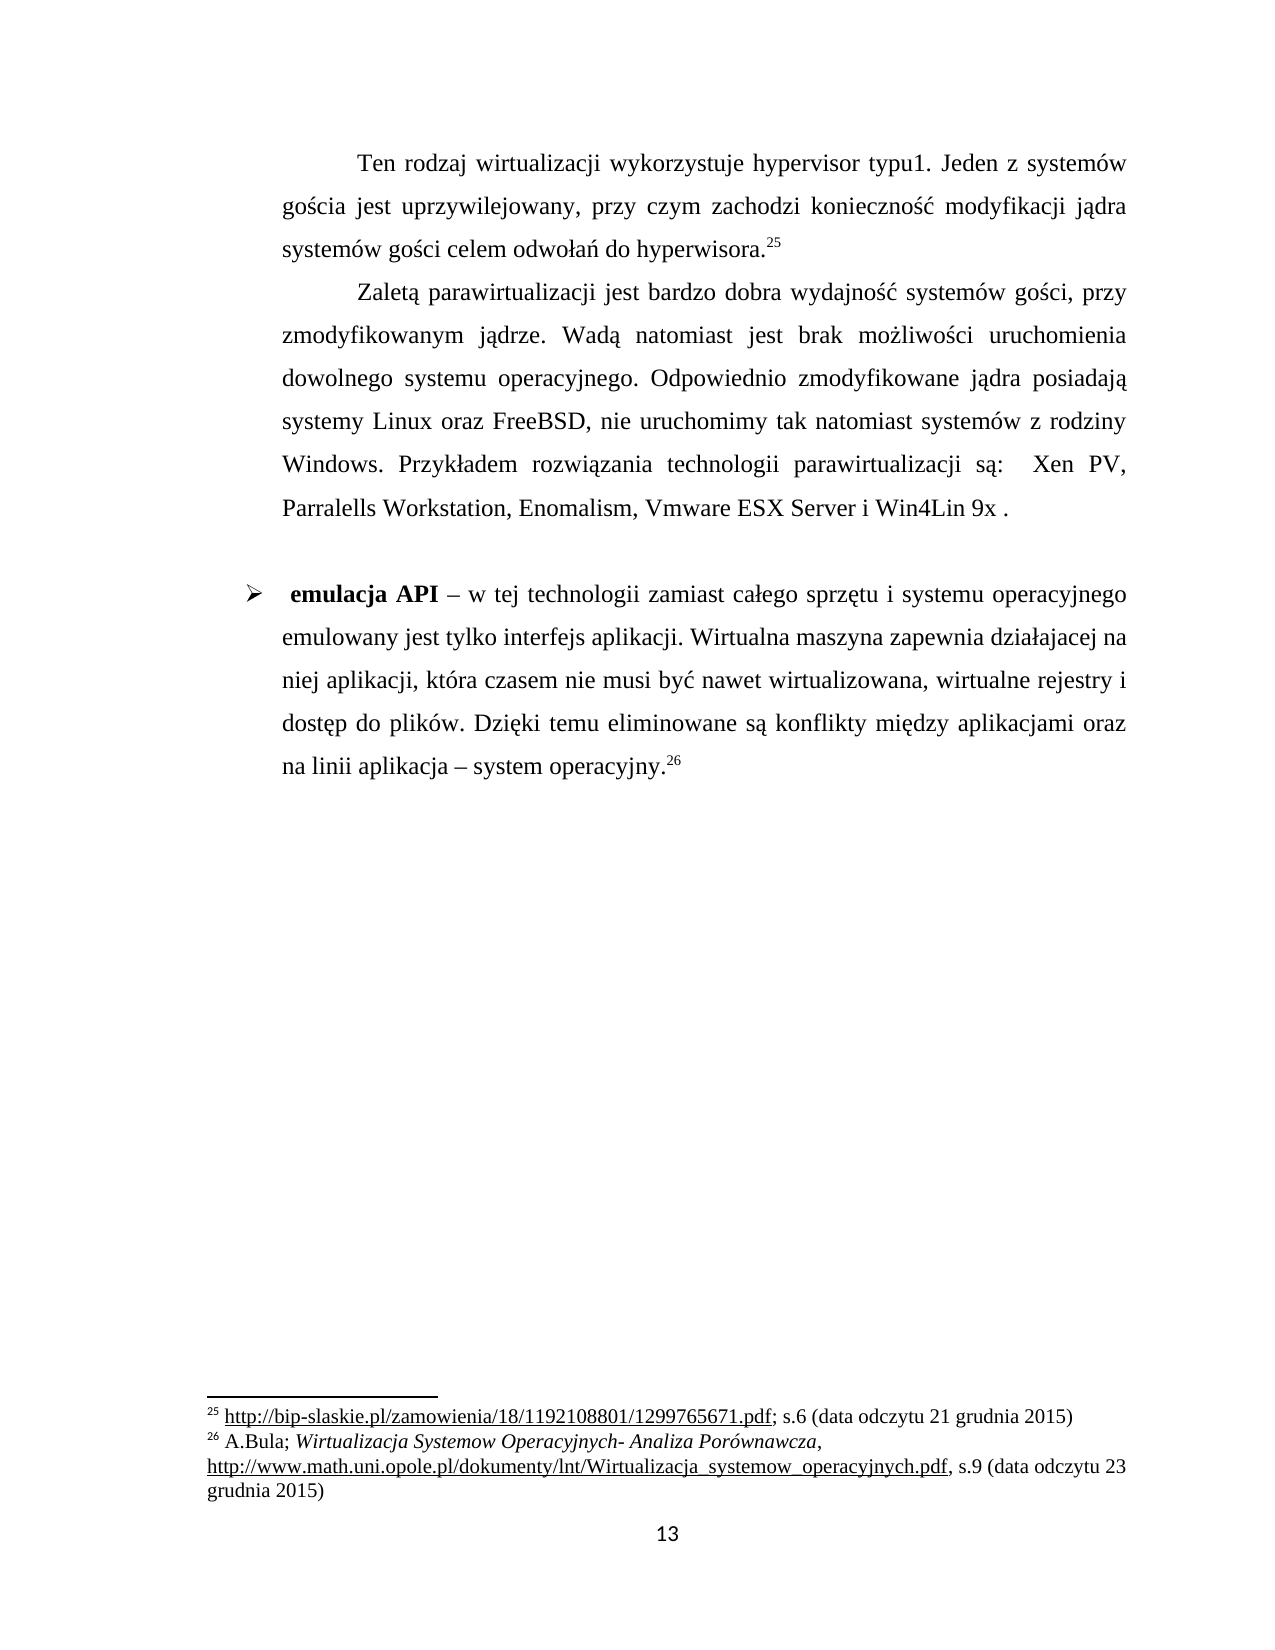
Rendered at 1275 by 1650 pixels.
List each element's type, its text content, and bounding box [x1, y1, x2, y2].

list emulacja API – w tej technologii zamiast całego sprzętu i systemu operacyjnego emulowany jest tylko interfejs aplikacji. Wirtualna maszyna zapewnia działajacej na niej aplikacji, która czasem nie musi być nawet wirtualizowana, wirtualne rejestry i dostęp do plików. Dzięki temu eliminowane są konflikty między aplikacjami oraz na linii aplikacja – system operacyjny. [244, 579, 1127, 780]
list Zaletą parawirtualizacji jest bardzo dobra wydajność systemów gości, przy zmodyfikowanym jądrze. Wadą natomiast jest brak możliwości uruchomienia dowolnego systemu operacyjnego. Odpowiednio zmodyfikowane jądra posiadają systemy Linux oraz FreeBSD, nie uruchomimy tak natomiast systemów z rodziny Windows. Przykładem rozwiązania technologii parawirtualizacji są: Xen PV, Parralells Workstation, Enomalism, Vmware ESX Server i Win4Lin 9x . [282, 277, 1127, 521]
list Ten rodzaj wirtualizacji wykorzystuje hypervisor typu1. Jeden z systemów gościa jest uprzywilejowany, przy czym zachodzi konieczność modyfikacji jądra systemów gości celem odwołań do hyperwisora. [282, 148, 1127, 263]
